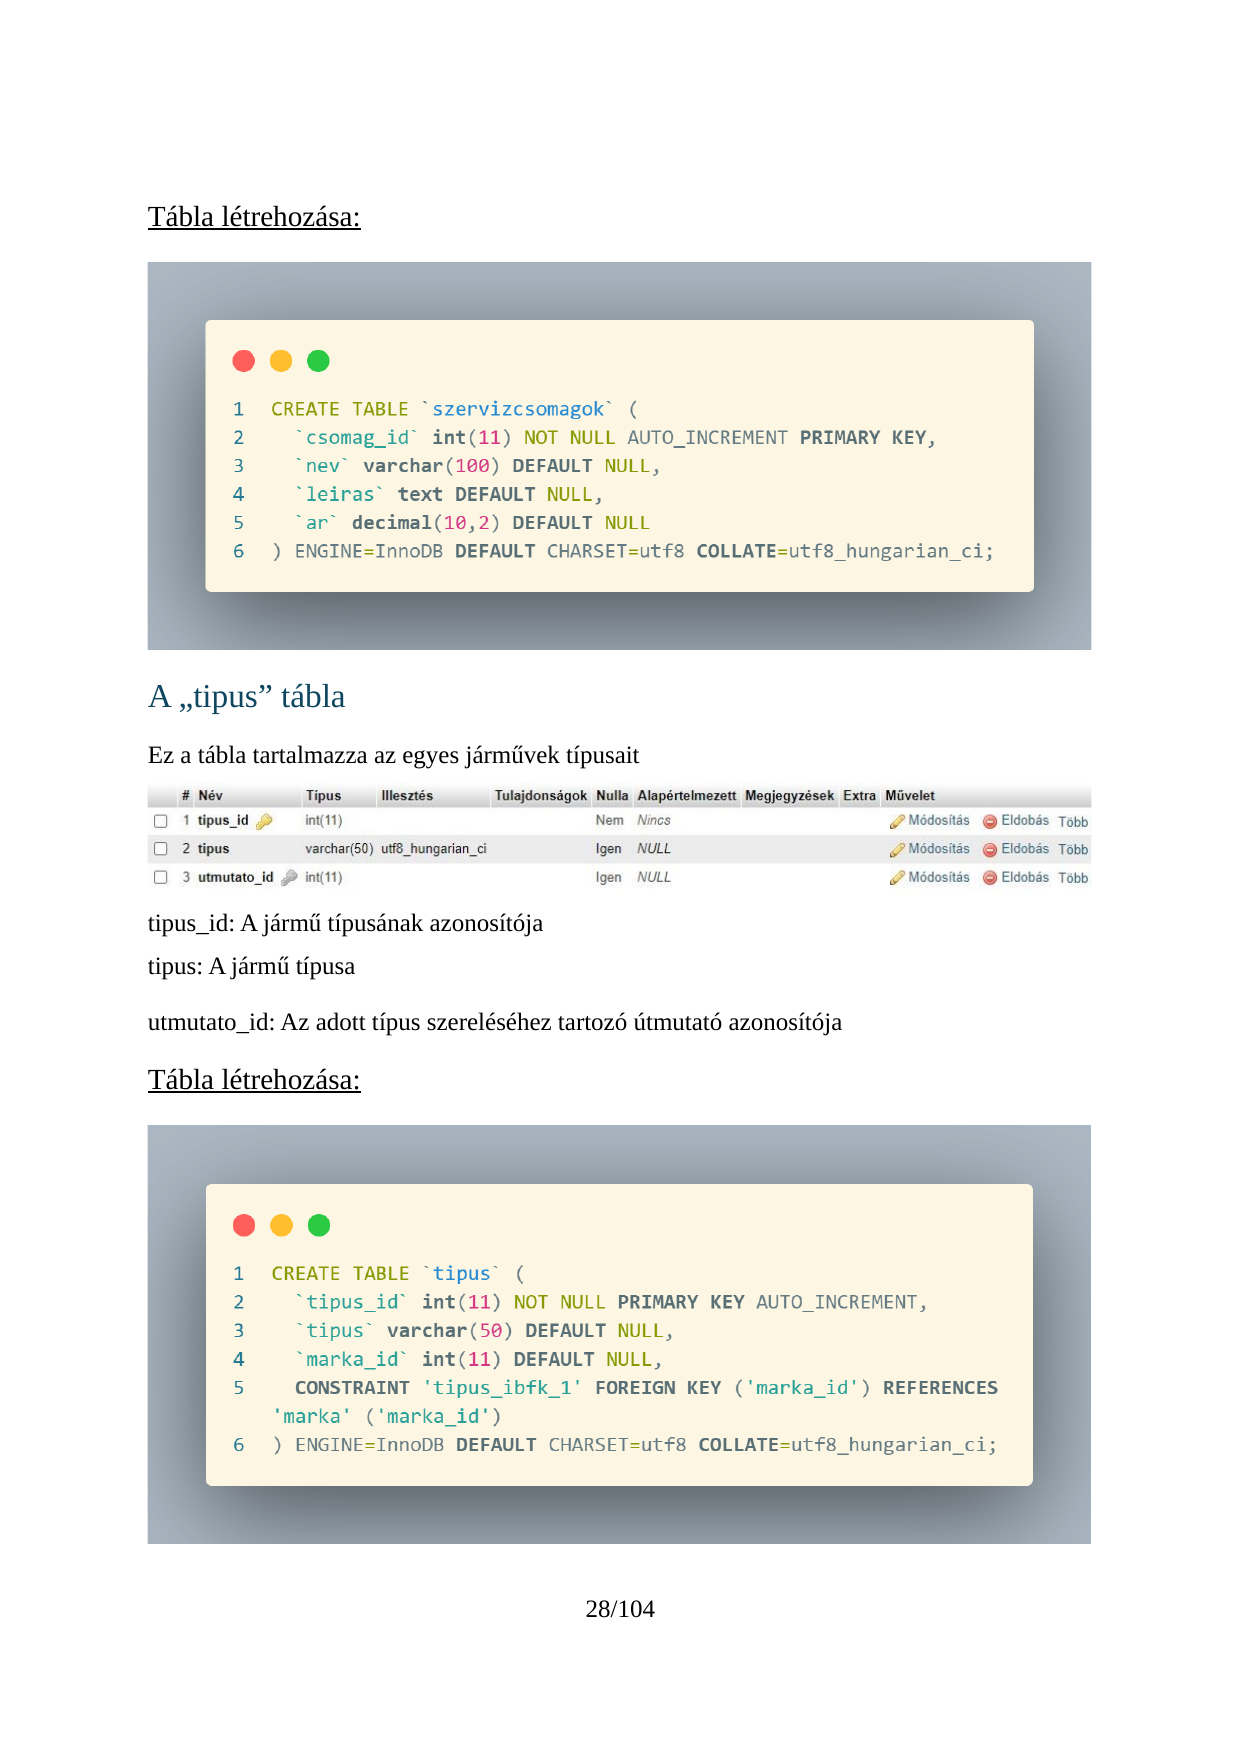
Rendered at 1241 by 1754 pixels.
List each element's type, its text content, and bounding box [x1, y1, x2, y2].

text Tábla létrehozása: [148, 199, 1092, 233]
picture [147, 1125, 1091, 1544]
text tipus_id: A jármű típusának azonosítója [148, 908, 1092, 937]
text utmutato_id: Az adott típus szereléséhez tartozó útmutató azonosítója [148, 1007, 1092, 1036]
picture [147, 782, 1092, 894]
text tipus: A jármű típusa [148, 951, 1092, 980]
subtitle A „tipus” tábla [148, 676, 1092, 715]
text Tábla létrehozása: [148, 1062, 1092, 1096]
text Ez a tábla tartalmazza az egyes járművek típusait [148, 740, 1092, 768]
picture [147, 262, 1092, 650]
